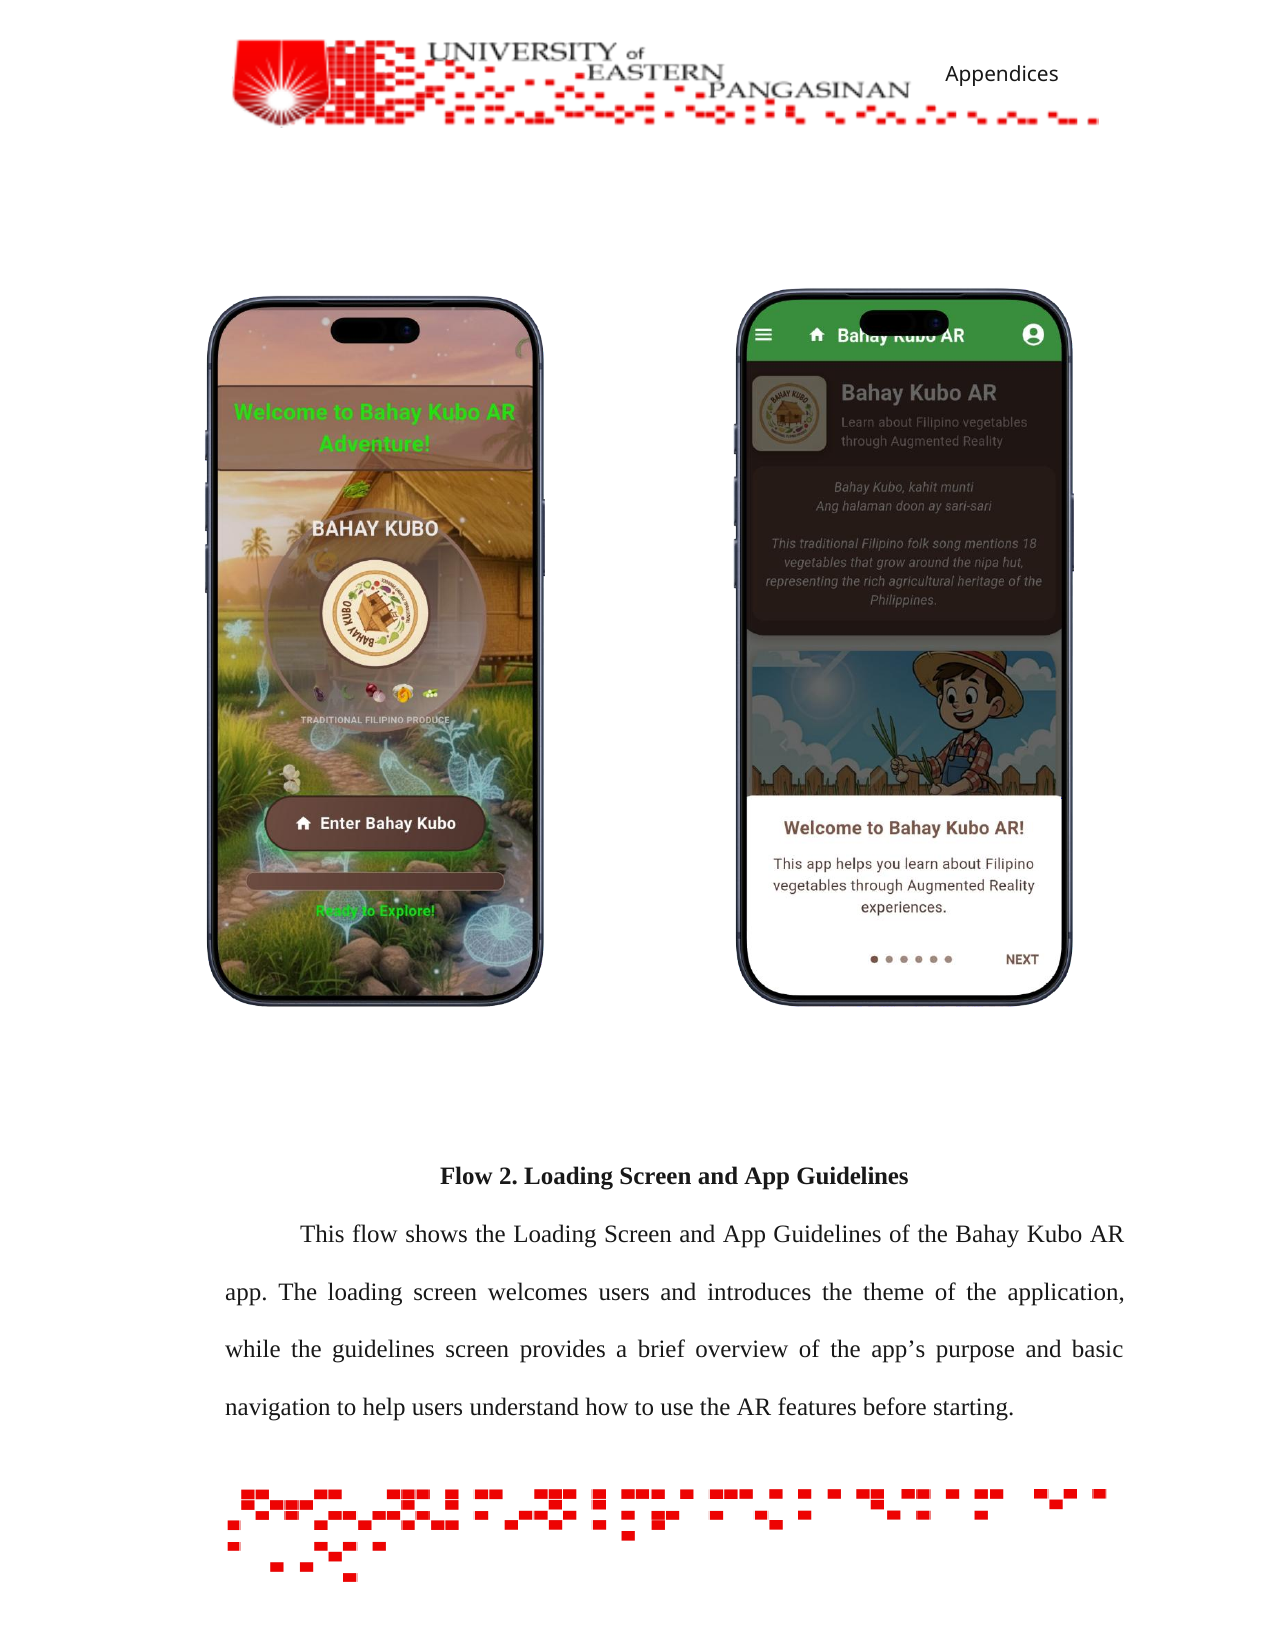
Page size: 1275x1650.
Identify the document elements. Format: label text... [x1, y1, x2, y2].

text This flow shows the Loading Screen and App Guidelines of the Bahay Kubo AR app. The loading screen welcomes users and introduces the theme of the application, while the guidelines screen provides a brief overview of the app’s purpose and basic navigation to help users understand how to use the AR features before starting. [225, 1219, 1125, 1420]
subtitle Flow 2. Loading Screen and App Guidelines [440, 1161, 1200, 1190]
picture [227, 1489, 1107, 1582]
picture [204, 295, 545, 1007]
picture [231, 39, 1099, 130]
picture [733, 287, 1074, 1007]
